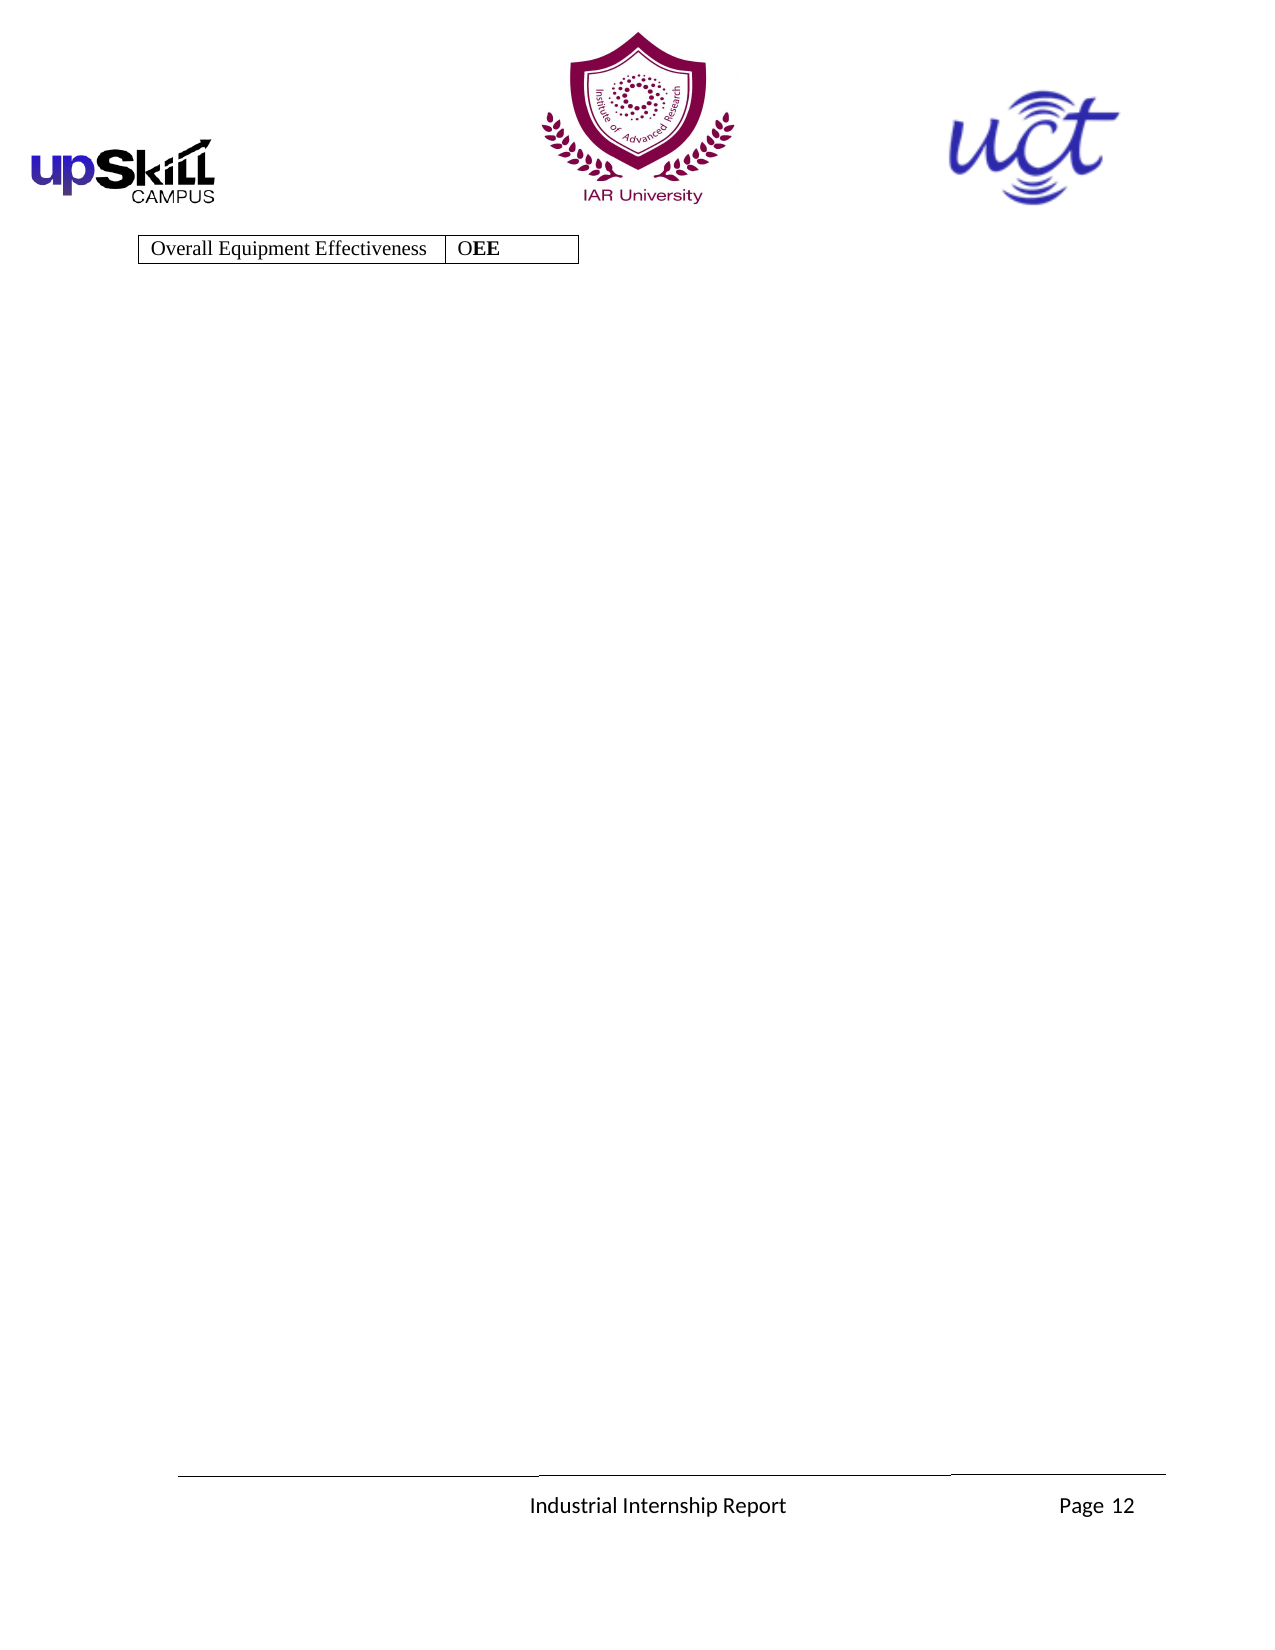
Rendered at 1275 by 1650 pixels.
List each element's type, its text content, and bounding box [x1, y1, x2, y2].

picture [536, 28, 739, 207]
table_cell Overall Equipment Effectiveness [139, 236, 445, 263]
picture [946, 81, 1125, 207]
picture [0, 126, 246, 207]
table_cell OEE [446, 236, 578, 263]
